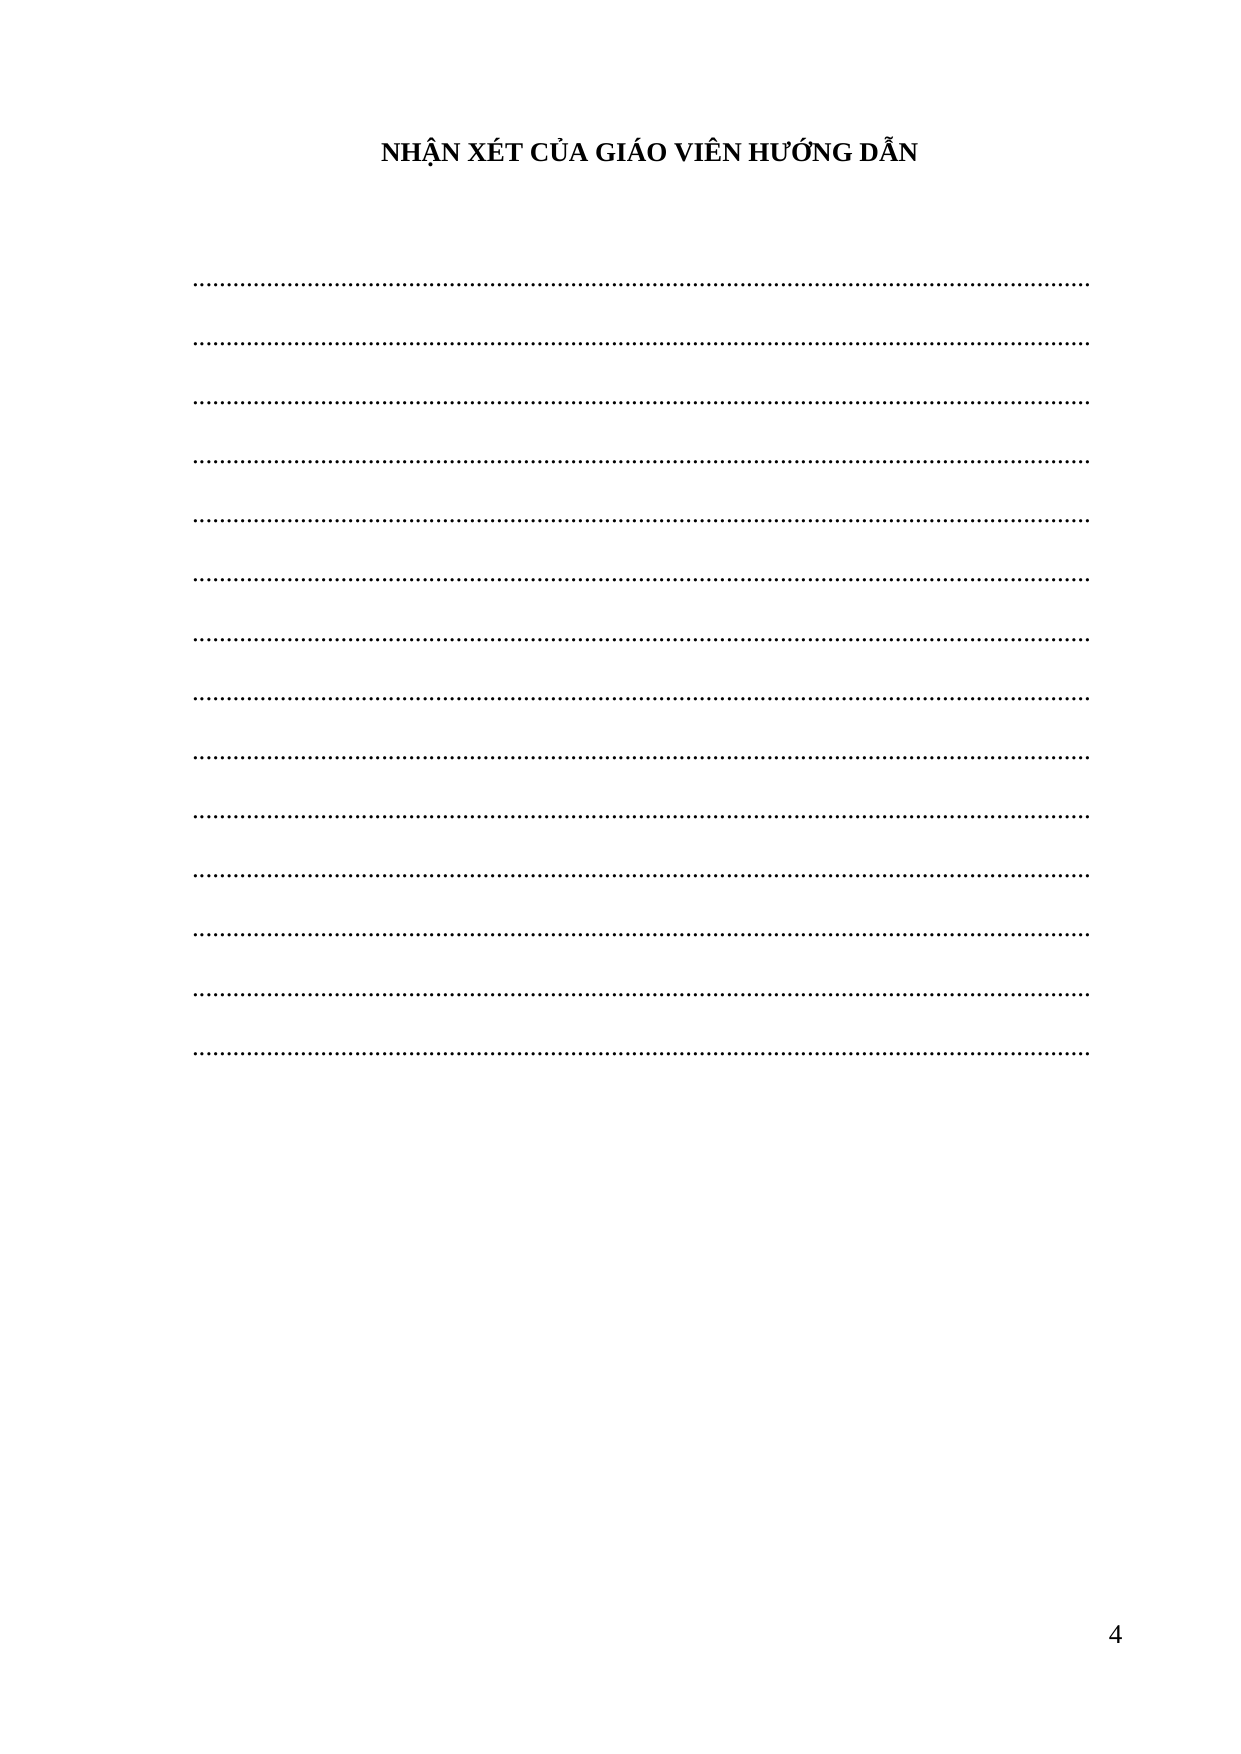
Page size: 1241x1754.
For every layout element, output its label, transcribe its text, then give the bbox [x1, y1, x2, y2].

text NHẬN XÉT CỦA GIÁO VIÊN HƯỚNG DẪN [177, 136, 1122, 167]
